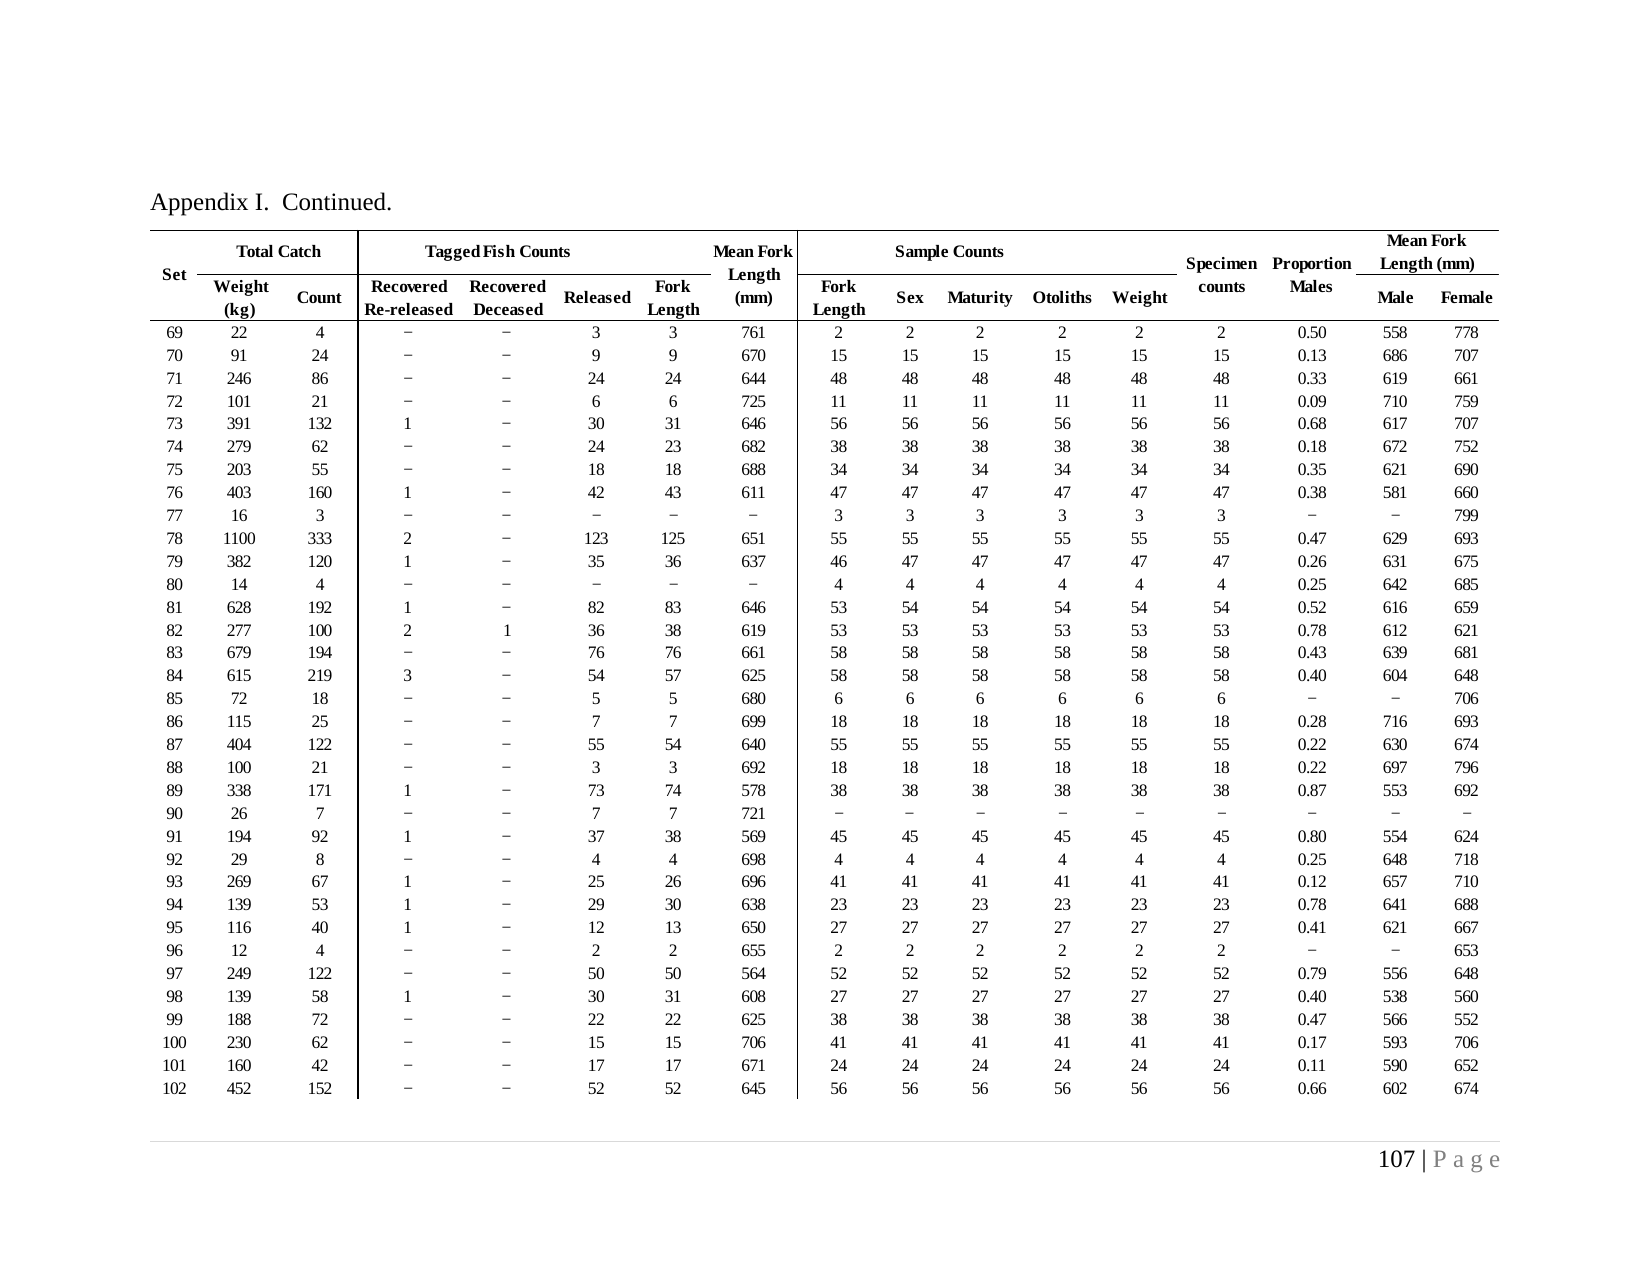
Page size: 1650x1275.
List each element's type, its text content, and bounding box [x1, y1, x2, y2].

text Appendix I. Continued. [150, 187, 1500, 216]
